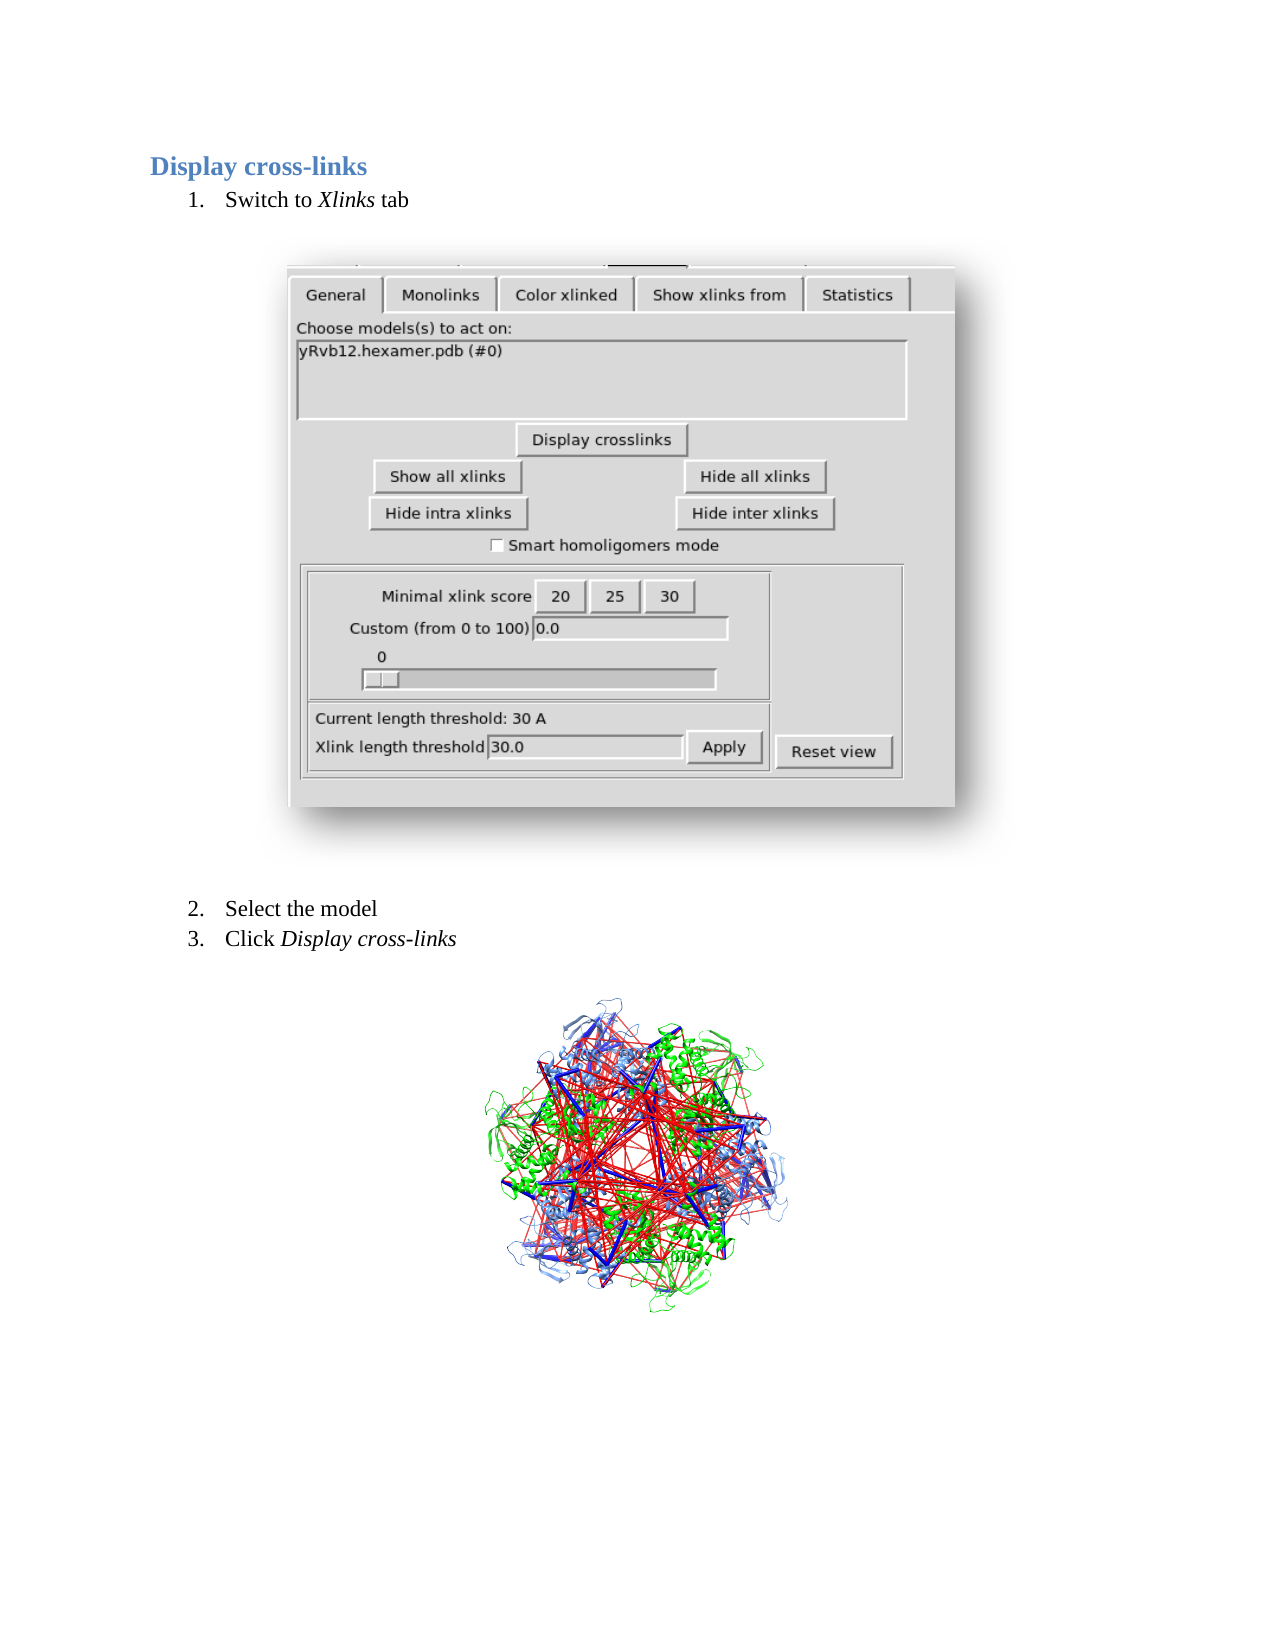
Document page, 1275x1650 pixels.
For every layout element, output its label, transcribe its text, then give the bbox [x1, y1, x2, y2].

list Switch to Xlinks tab [187, 186, 1125, 212]
picture [435, 976, 840, 1333]
subtitle Display cross-links [150, 150, 1125, 181]
list Select the model [187, 895, 1125, 921]
list Click Display cross-links [187, 925, 1125, 952]
picture [287, 265, 955, 807]
